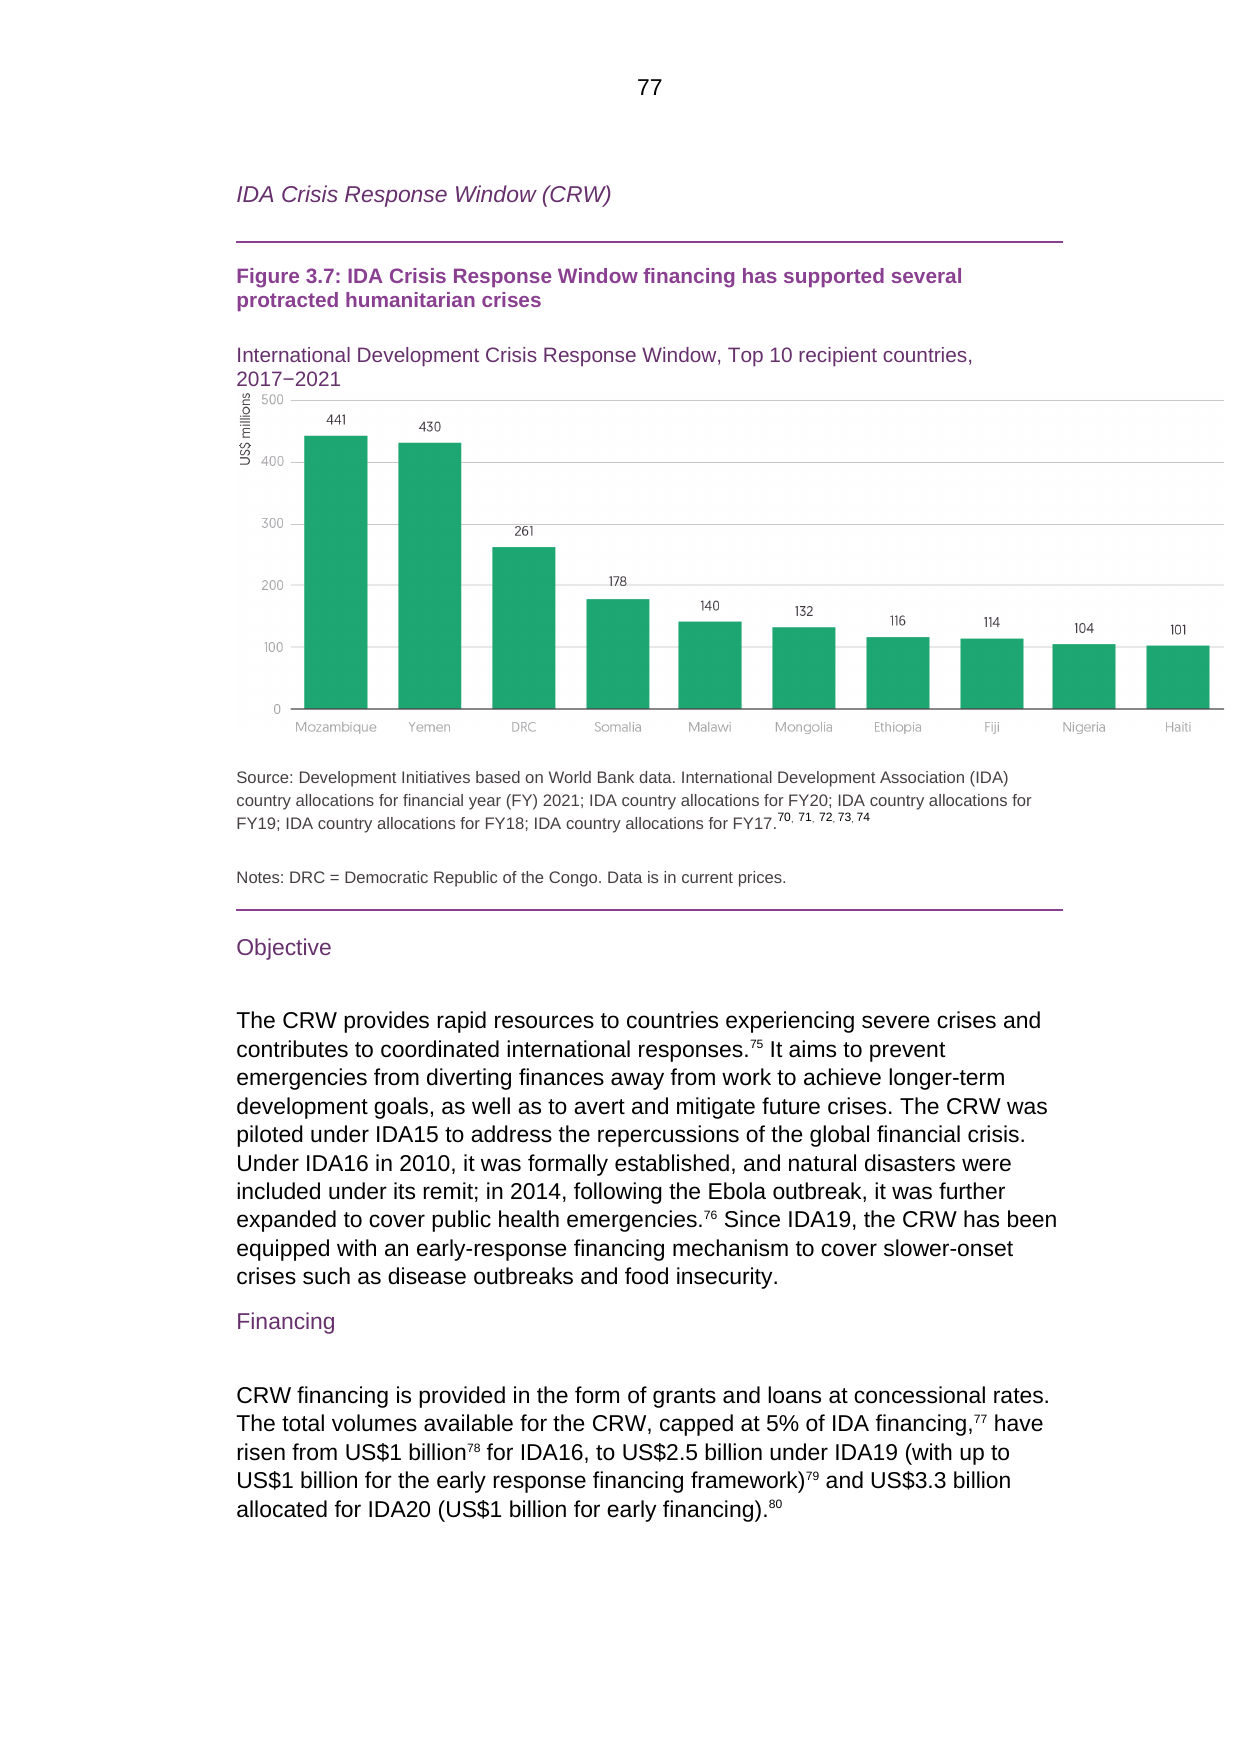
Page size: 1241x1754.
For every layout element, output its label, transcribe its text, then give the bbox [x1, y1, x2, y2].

text CRW financing is provided in the form of grants and loans at concessional rates. The total volumes available for the CRW, capped at 5% of IDA financing, have risen from US$1 billion for IDA16, to US$2.5 billion under IDA19 (with up to US$1 billion for the early response financing framework) and US$3.3 billion allocated for IDA20 (US$1 billion for early financing). [236, 1382, 1063, 1522]
title International Development Crisis Response Window, Top 10 recipient countries, 2017−2021 [236, 320, 1063, 391]
subtitle Financing [236, 1308, 1063, 1335]
text Source: Development Initiatives based on World Bank data. International Development Association (IDA) country allocations for financial year (FY) 2021; IDA country allocations for FY20; IDA country allocations for FY19; IDA country allocations for FY18; IDA country allocations for FY17., , , , [236, 765, 1063, 834]
subtitle Objective [236, 934, 1063, 960]
text The CRW provides rapid resources to countries experiencing severe crises and contributes to coordinated international responses. It aims to prevent emergencies from diverting finances away from work to achieve longer-term development goals, as well as to avert and mitigate future crises. The CRW was piloted under IDA15 to address the repercussions of the global financial crisis. Under IDA16 in 2010, it was formally established, and natural disasters were included under its remit; in 2014, following the Ebola outbreak, it was further expanded to cover public health emergencies. Since IDA19, the CRW has been equipped with an early-response financing mechanism to cover slower-onset crises such as disease outbreaks and food insecurity. [236, 1007, 1063, 1289]
title Figure 3.7: IDA Crisis Response Window financing has supported several protracted humanitarian crises [236, 243, 1063, 312]
text Notes: DRC = Democratic Republic of the Congo. Data is in current prices. [236, 865, 1063, 909]
picture [236, 391, 1225, 734]
subtitle IDA Crisis Response Window (CRW) [236, 181, 1063, 208]
